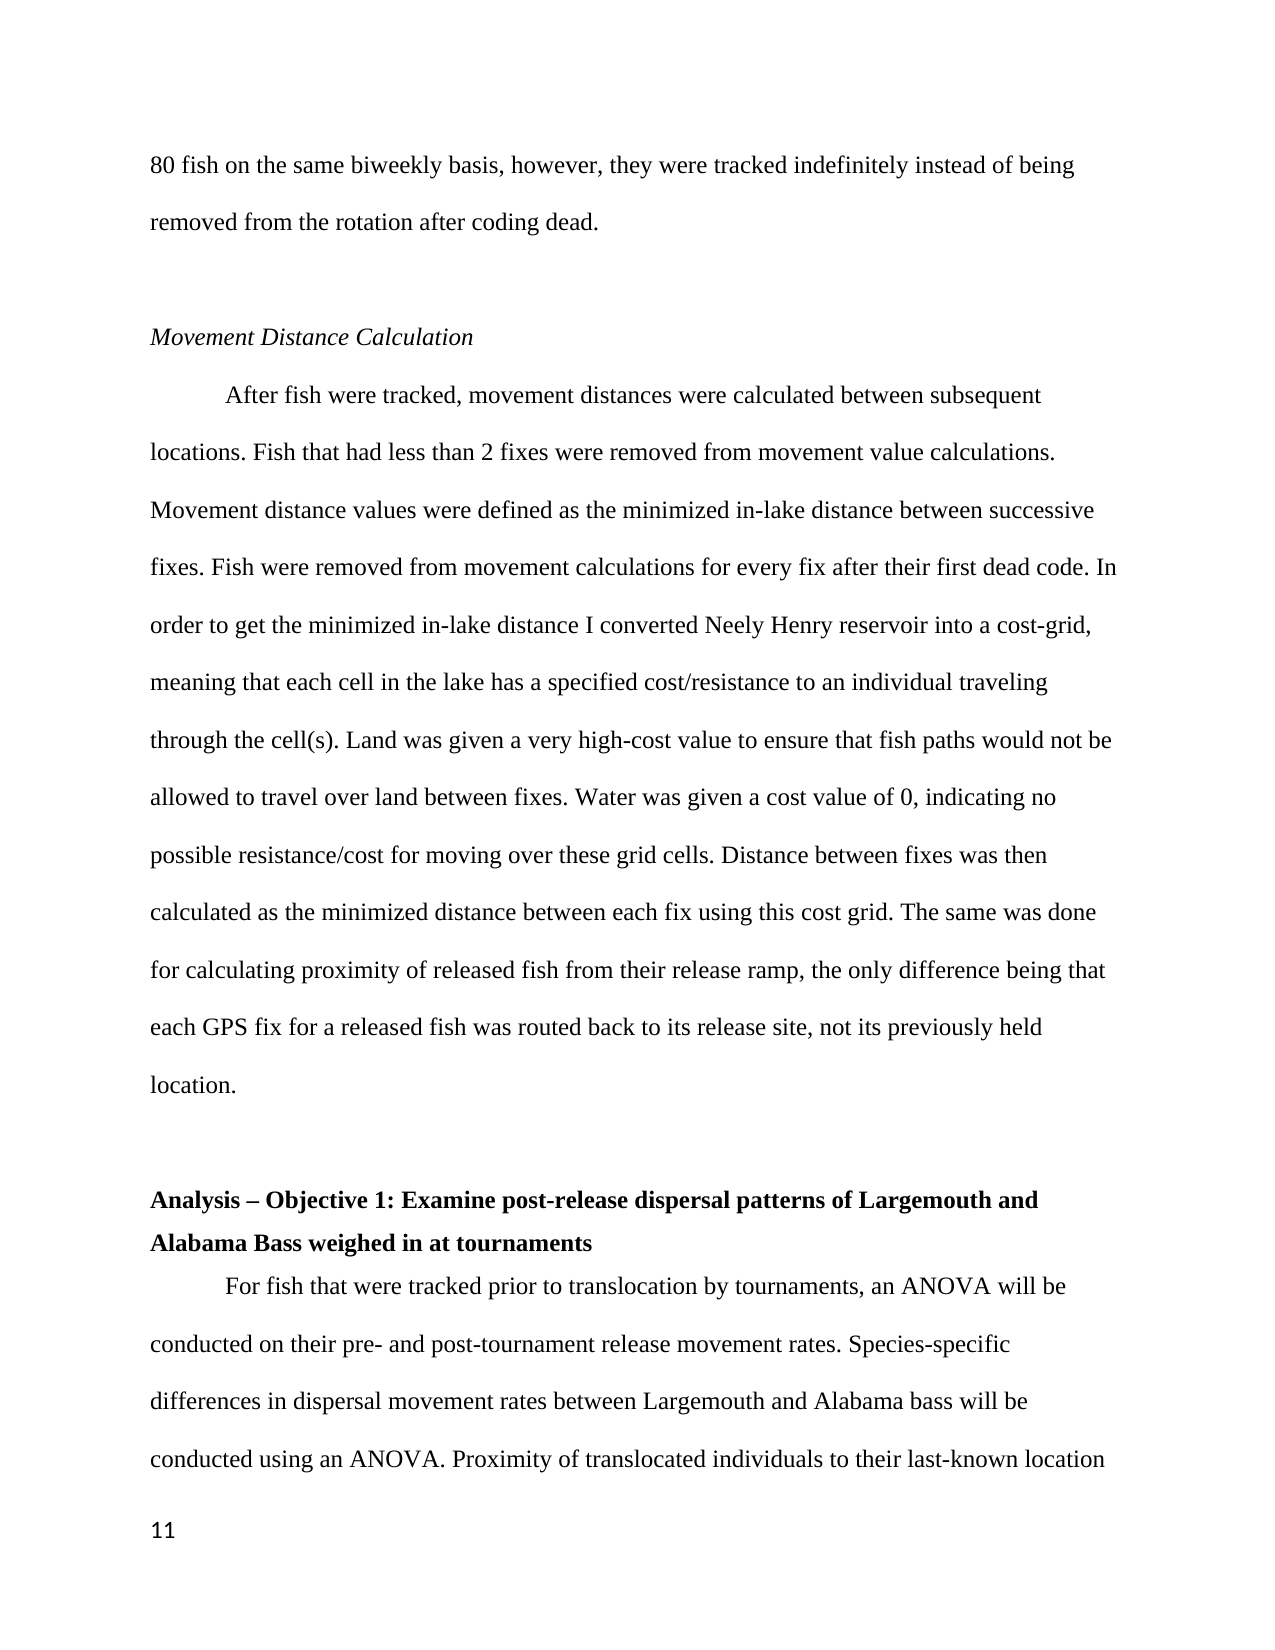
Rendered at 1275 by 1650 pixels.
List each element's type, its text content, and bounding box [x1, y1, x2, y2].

text Movement Distance Calculation [150, 322, 1125, 351]
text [150, 150, 1125, 236]
text After fish were tracked, movement distances were calculated between subsequent locations. Fish that had less than 2 fixes were removed from movement value calculations. Movement distance values were defined as the minimized in-lake distance between successive fixes. Fish were removed from movement calculations for every fix after their first dead code. In order to get the minimized in-lake distance I converted Neely Henry reservoir into a cost-grid, meaning that each cell in the lake has a specified cost/resistance to an individual traveling through the cell(s). Land was given a very high-cost value to ensure that fish paths would not be allowed to travel over land between fixes. Water was given a cost value of 0, indicating no possible resistance/cost for moving over these grid cells. Distance between fixes was then calculated as the minimized distance between each fix using this cost grid. The same was done for calculating proximity of released fish from their release ramp, the only difference being that each GPS fix for a released fish was routed back to its release site, not its previously held location. [150, 380, 1125, 1099]
text Analysis – Objective 1: Examine post-release dispersal patterns of Largemouth and Alabama Bass weighed in at tournaments [150, 1185, 1125, 1257]
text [150, 1271, 1125, 1472]
